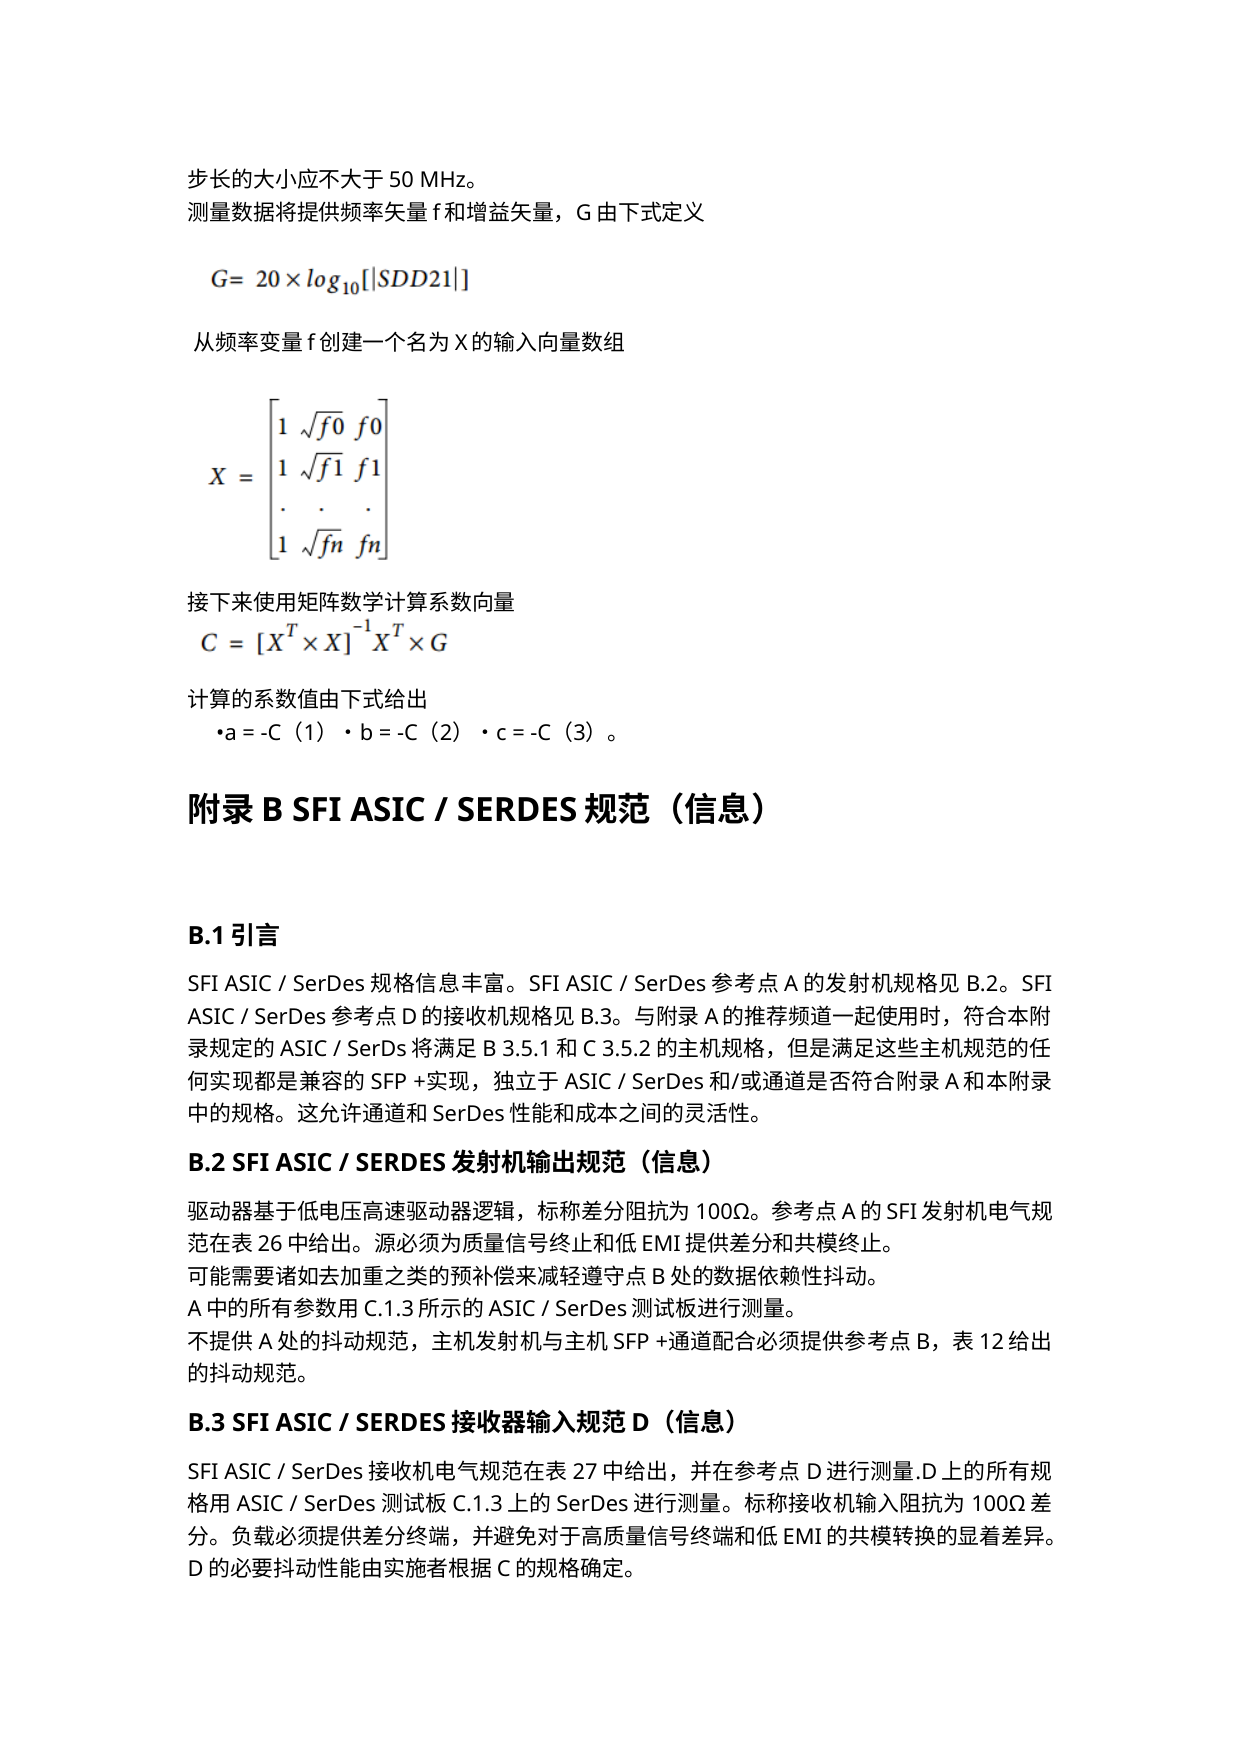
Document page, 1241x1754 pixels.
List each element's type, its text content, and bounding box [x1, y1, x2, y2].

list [187, 162, 1053, 194]
picture [187, 259, 484, 307]
list •a = -C（1）•b = -C（2）•c = -C（3）。 [187, 714, 1053, 747]
list 不提供A处的抖动规范，主机发射机与主机SFP +通道配合必须提供参考点B，表12给出的抖动规范。 [187, 1323, 1053, 1388]
subtitle 附录B SFI ASIC / SERDES规范（信息） [187, 774, 1053, 839]
list 测量数据将提供频率矢量f和增益矢量，G由下式定义 [187, 194, 1053, 227]
list A中的所有参数用C.1.3所示的ASIC / SerDes测试板进行测量。 [187, 1291, 1053, 1323]
list D的必要抖动性能由实施者根据C的规格确定。 [187, 1551, 1053, 1583]
list 可能需要诸如去加重之类的预补偿来减轻遵守点B处的数据依赖性抖动。 [187, 1258, 1053, 1291]
list SFI ASIC / SerDes规格信息丰富。SFI ASIC / SerDes参考点A的发射机规格见B.2。SFI ASIC / SerDes参考点D的接收机规格见B.3。与附录A的推荐频道一起使用时，符合本附录规定的ASIC / SerDs将满足B 3.5.1和C 3.5.2的主机规格，但是满足这些主机规范的任何实现都是兼容的SFP +实现，独立于ASIC / SerDes和/或通道是否符合附录A和本附录中的规格。这允许通道和SerDes性能和成本之间的灵活性。 [187, 966, 1053, 1128]
list 计算的系数值由下式给出 [187, 682, 1053, 714]
list B.3 SFI ASIC / SERDES接收器输入规范D（信息） [187, 1388, 1053, 1453]
list SFI ASIC / SerDes接收机电气规范在表27中给出，并在参考点D进行测量.D上的所有规格用ASIC / SerDes测试板C.1.3上的SerDes进行测量。标称接收机输入阻抗为100Ω差分。负载必须提供差分终端，并避免对于高质量信号终端和低EMI的共模转换的显着差异。 [187, 1453, 1053, 1551]
list 接下来使用矩阵数学计算系数向量 [187, 584, 1053, 617]
list 驱动器基于低电压高速驱动器逻辑，标称差分阻抗为100Ω。参考点A的SFI发射机电气规范在表26中给出。源必须为质量信号终止和低EMI提供差分和共模终止。 [187, 1193, 1053, 1258]
picture [187, 389, 414, 580]
list B.2 SFI ASIC / SERDES发射机输出规范（信息） [187, 1128, 1053, 1193]
list B.1引言 [187, 901, 1053, 966]
list 从频率变量f创建一个名为X的输入向量数组 [187, 324, 1053, 357]
picture [187, 617, 464, 669]
